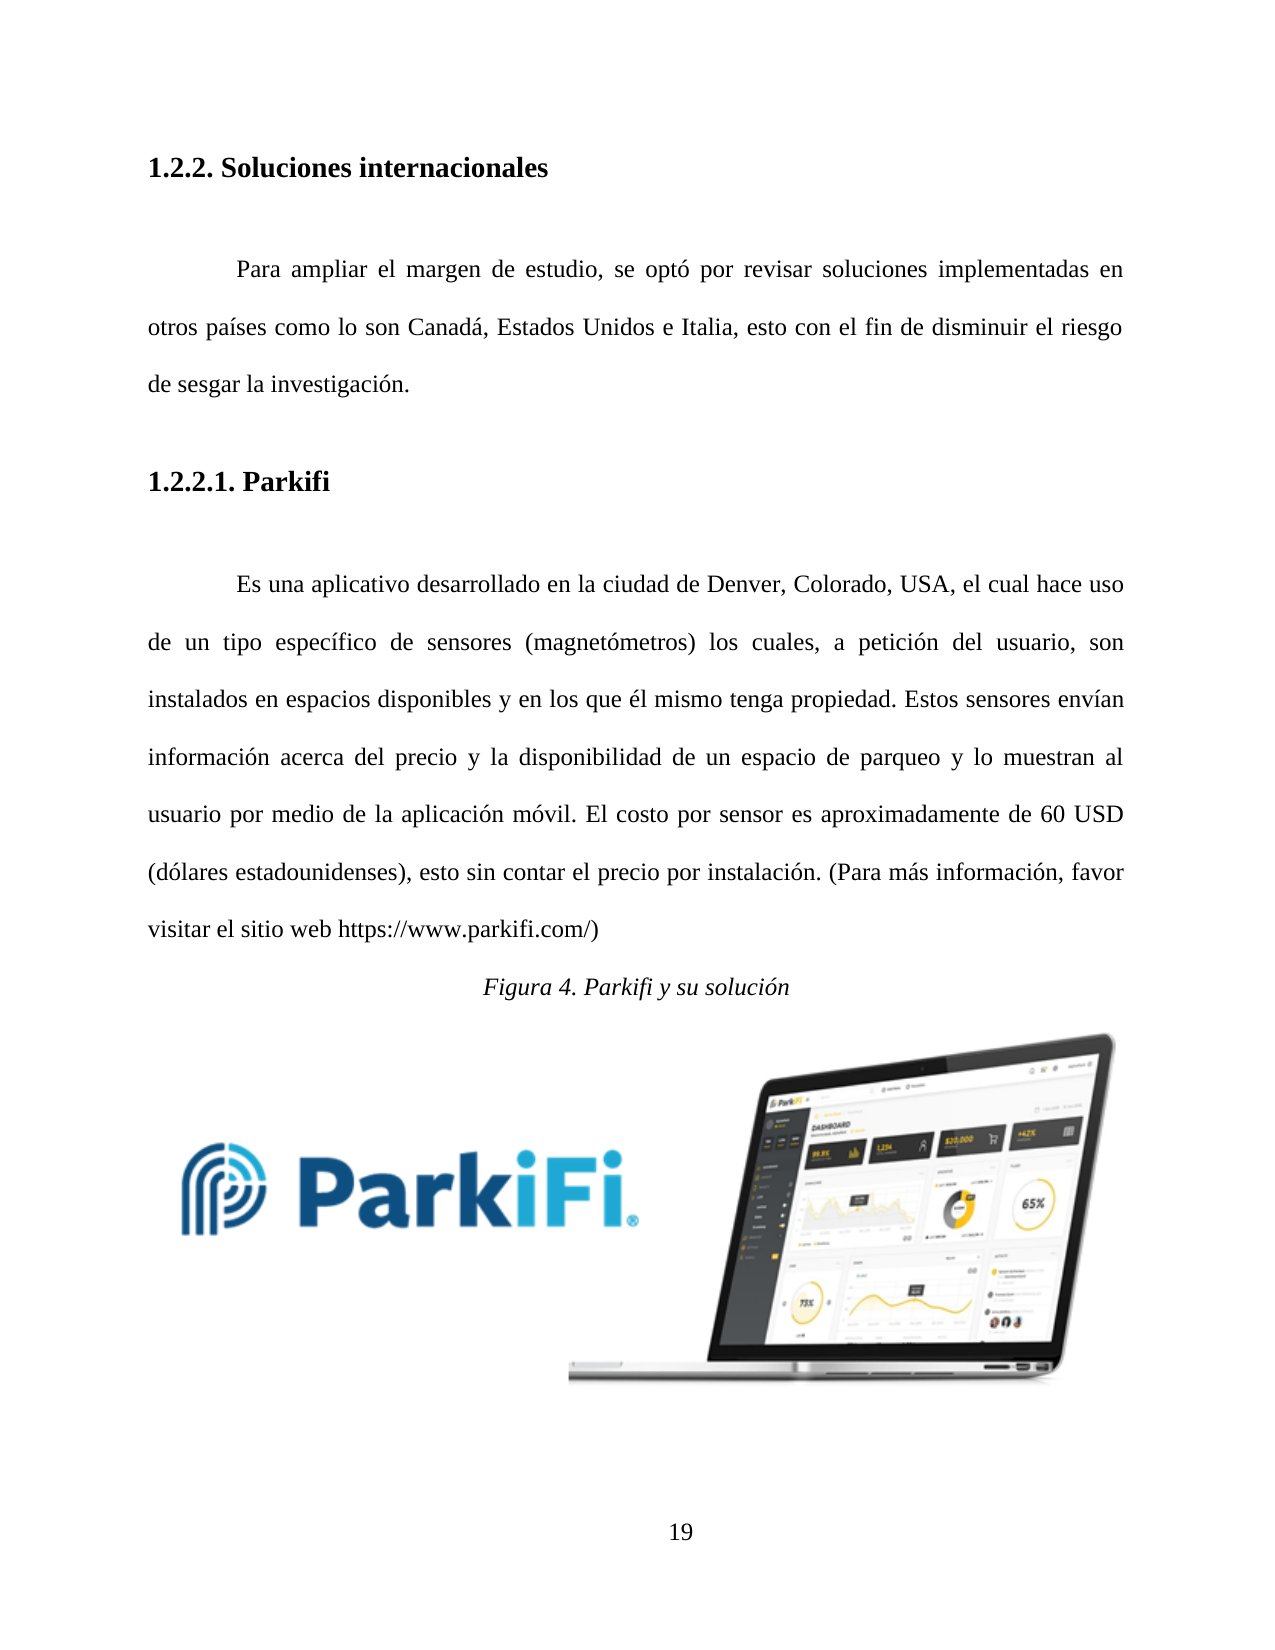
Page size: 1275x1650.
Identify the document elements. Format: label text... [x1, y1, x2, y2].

subtitle 1.2.2. Soluciones internacionales [148, 150, 1125, 183]
subtitle 1.2.2.1. Parkifi [148, 464, 1125, 498]
text Para ampliar el margen de estudio, se optó por revisar soluciones implementadas en otros países como lo son Canadá, Estados Unidos e Italia, esto con el fin de disminuir el riesgo de sesgar la investigación. [148, 254, 1125, 398]
picture [147, 1021, 1125, 1396]
text Figura 4. Parkifi y su solución [148, 972, 1125, 1000]
text Es una aplicativo desarrollado en la ciudad de Denver, Colorado, USA, el cual hace uso de un tipo específico de sensores (magnetómetros) los cuales, a petición del usuario, son instalados en espacios disponibles y en los que él mismo tenga propiedad. Estos sensores envían información acerca del precio y la disponibilidad de un espacio de parqueo y lo muestran al usuario por medio de la aplicación móvil. El costo por sensor es aproximadamente de 60 USD (dólares estadounidenses), esto sin contar el precio por instalación. (Para más información, favor visitar el sitio web https://www.parkifi.com/) [148, 569, 1125, 943]
